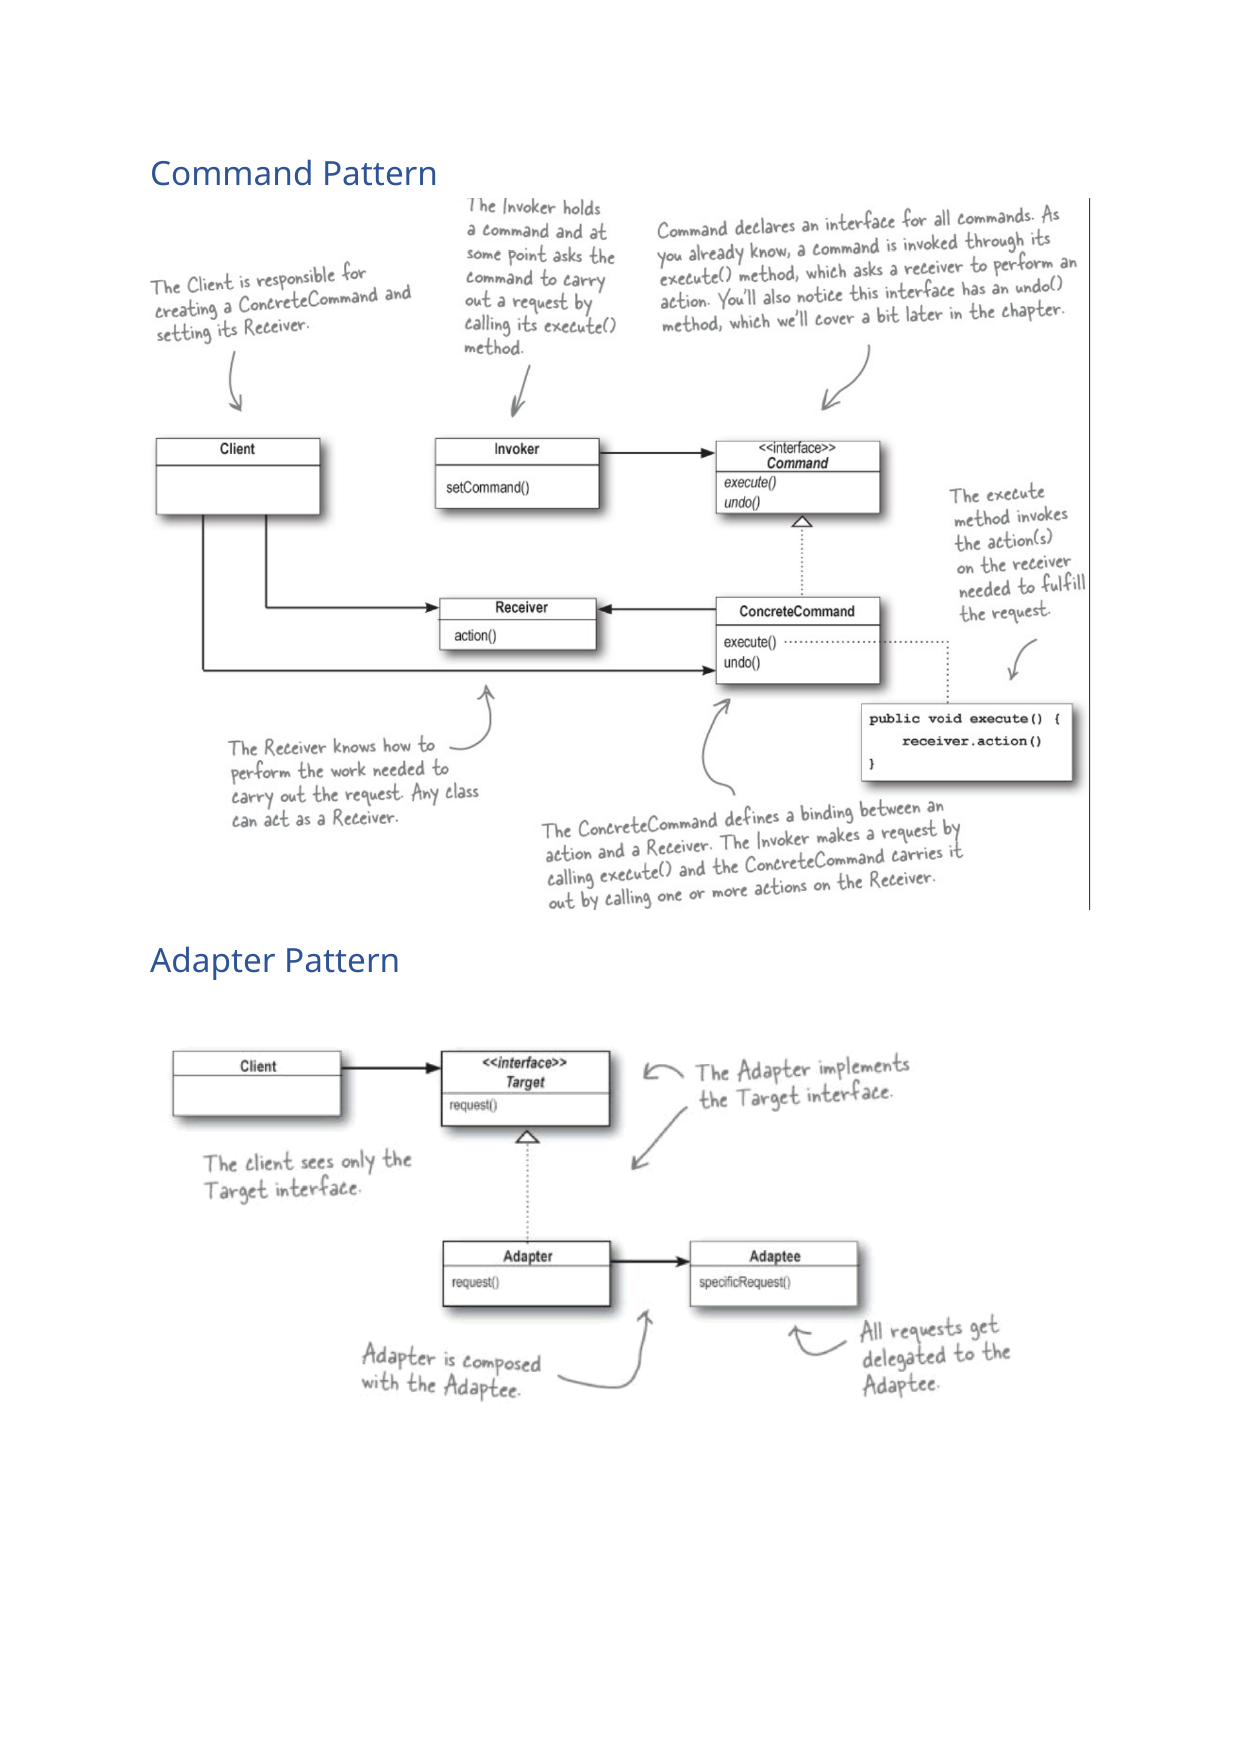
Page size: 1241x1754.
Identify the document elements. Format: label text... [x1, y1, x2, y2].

picture [150, 985, 1091, 1436]
picture [150, 198, 1091, 910]
subtitle Command Pattern [150, 150, 1090, 195]
subtitle Adapter Pattern [150, 937, 1090, 982]
